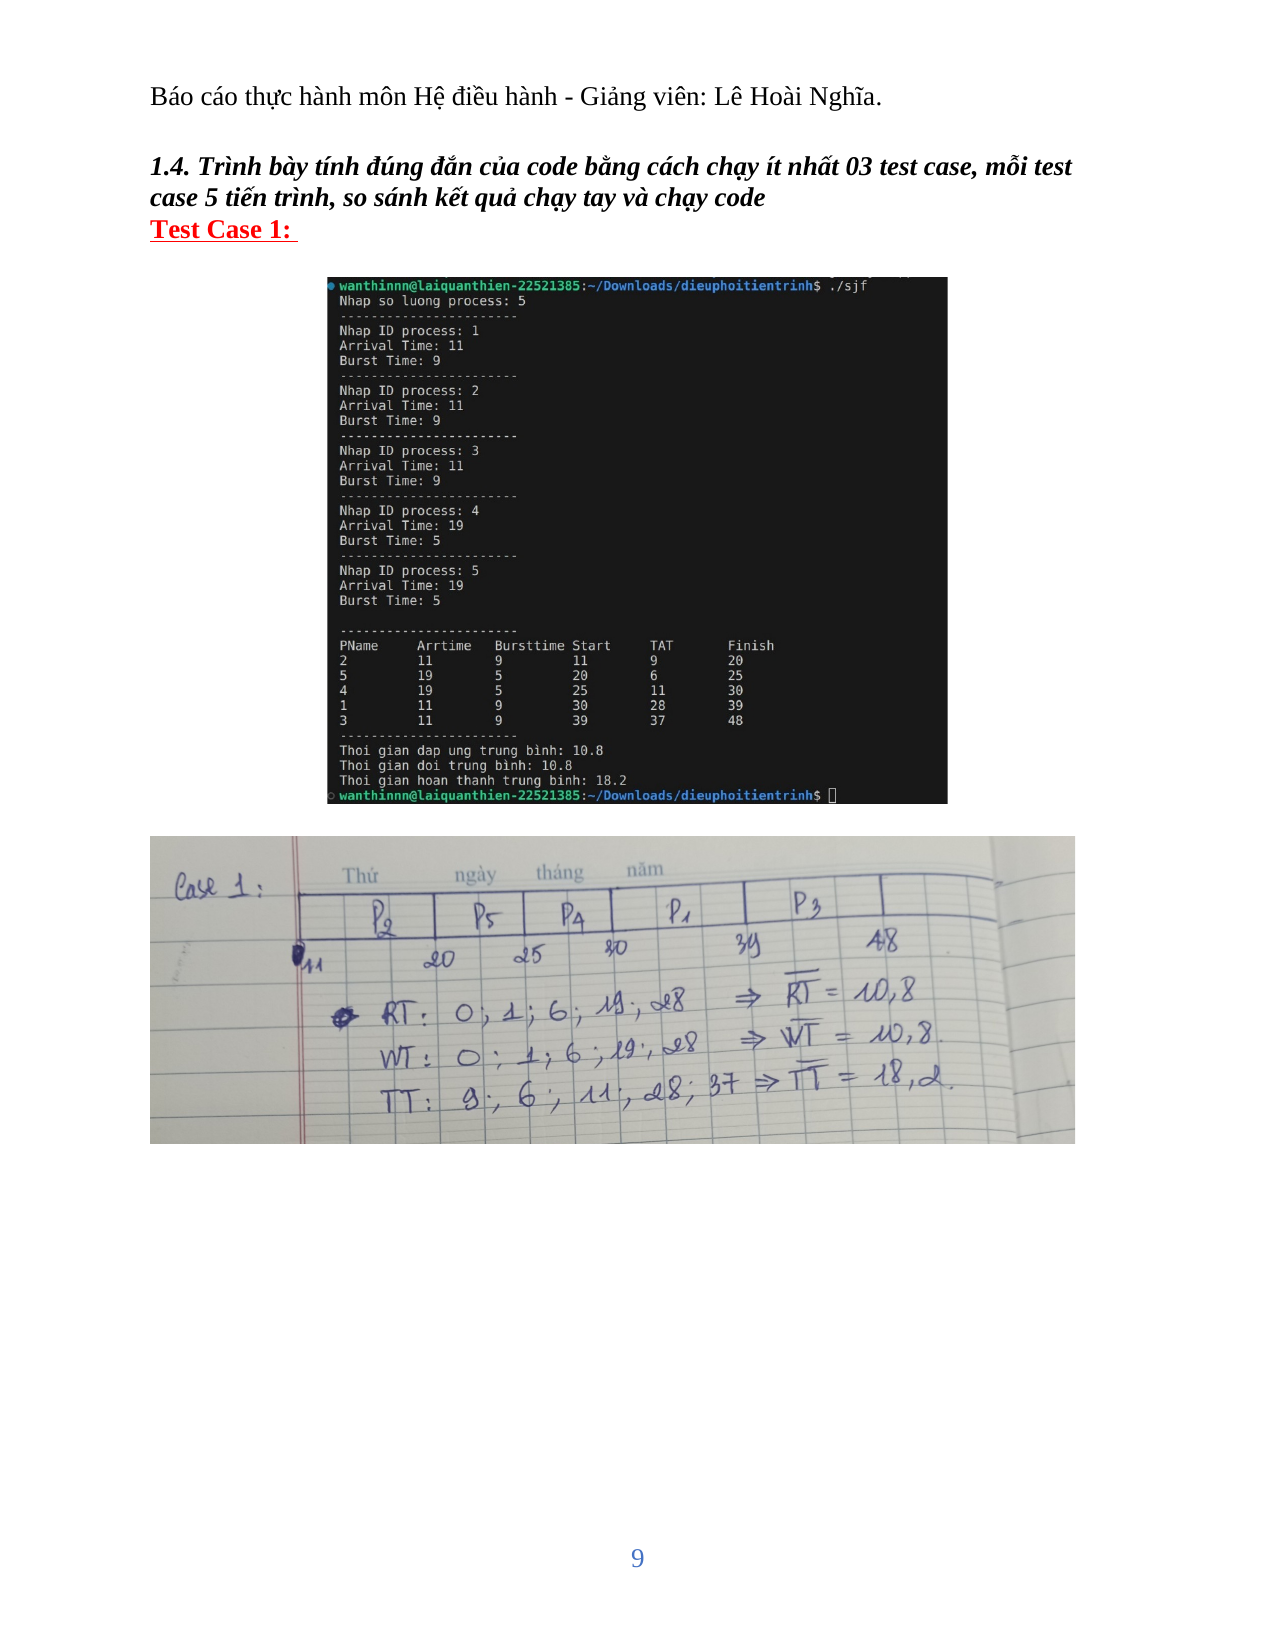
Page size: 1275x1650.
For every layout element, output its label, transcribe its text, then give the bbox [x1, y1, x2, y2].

picture [327, 277, 948, 804]
text 1.4. Trình bày tính đúng đắn của code bằng cách chạy ít nhất 03 test case, mỗi test case 5 tiến trình, so sánh kết quả chạy tay và chạy code [150, 150, 1125, 212]
picture [150, 836, 1075, 1144]
text Test Case 1: [150, 213, 1125, 244]
